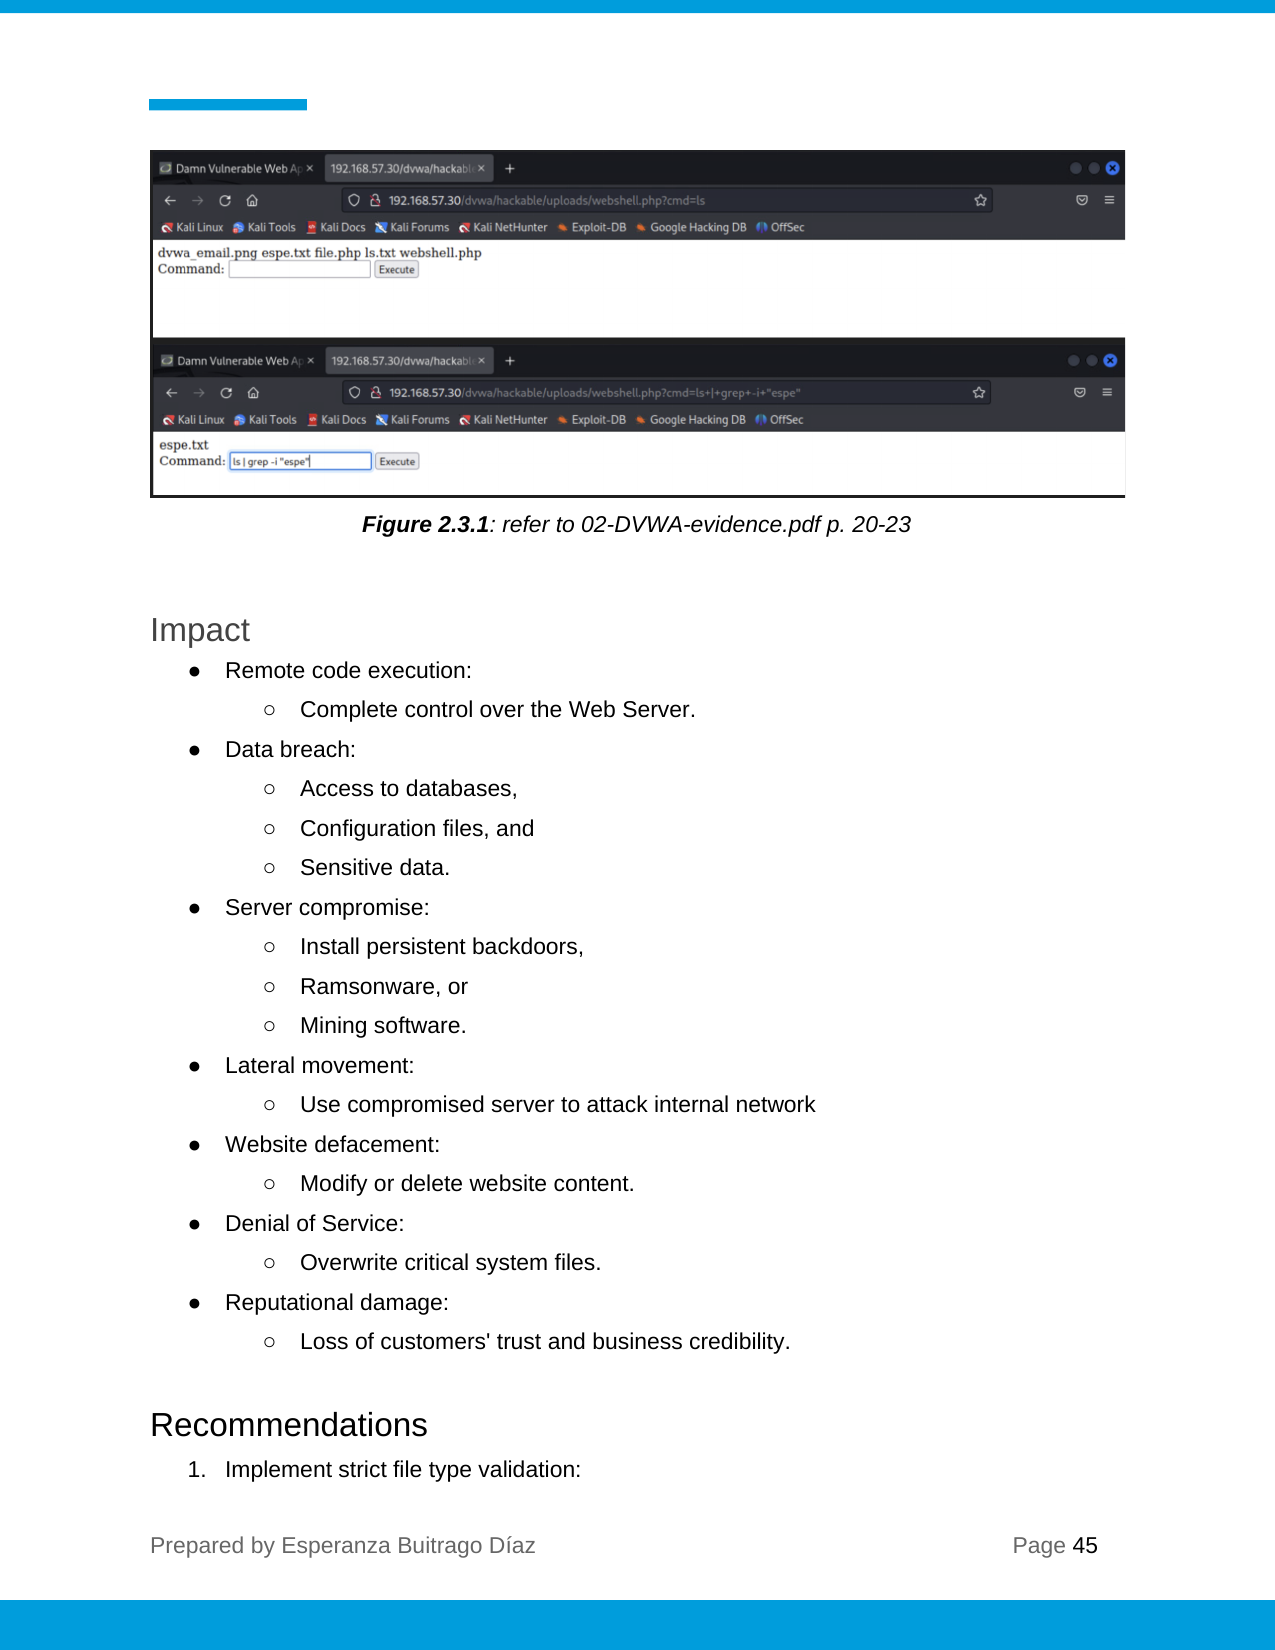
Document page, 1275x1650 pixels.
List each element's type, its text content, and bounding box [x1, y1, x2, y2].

list Reputational damage: [187, 1289, 1125, 1315]
list Complete control over the Web Server. [262, 696, 1125, 723]
list Lateral movement: [187, 1052, 1125, 1078]
subtitle Impact [150, 610, 1125, 649]
list Server compromise: [187, 894, 1125, 920]
list Use compromised server to attack internal network [262, 1091, 1125, 1118]
text Figure 2.3.1: refer to 02-DVWA-evidence.pdf p. 20-23 [150, 511, 1125, 537]
list Data breach: [187, 736, 1125, 762]
list Implement strict file type validation: [187, 1456, 1125, 1482]
list Access to databases, [262, 775, 1125, 802]
list Modify or delete website content. [262, 1170, 1125, 1197]
list Sensitive data. [262, 854, 1125, 881]
picture [150, 150, 1125, 498]
list Remote code execution: [187, 657, 1125, 683]
list Ramsonware, or [262, 973, 1125, 999]
list Mining software. [262, 1012, 1125, 1039]
list Website defacement: [187, 1131, 1125, 1157]
subtitle Recommendations [150, 1405, 1125, 1443]
list Overwrite critical system files. [262, 1249, 1125, 1276]
list Configuration files, and [262, 815, 1125, 841]
list Denial of Service: [187, 1210, 1125, 1236]
list Install persistent backdoors, [262, 933, 1125, 960]
list Loss of customers' trust and business credibility. [262, 1328, 1125, 1354]
